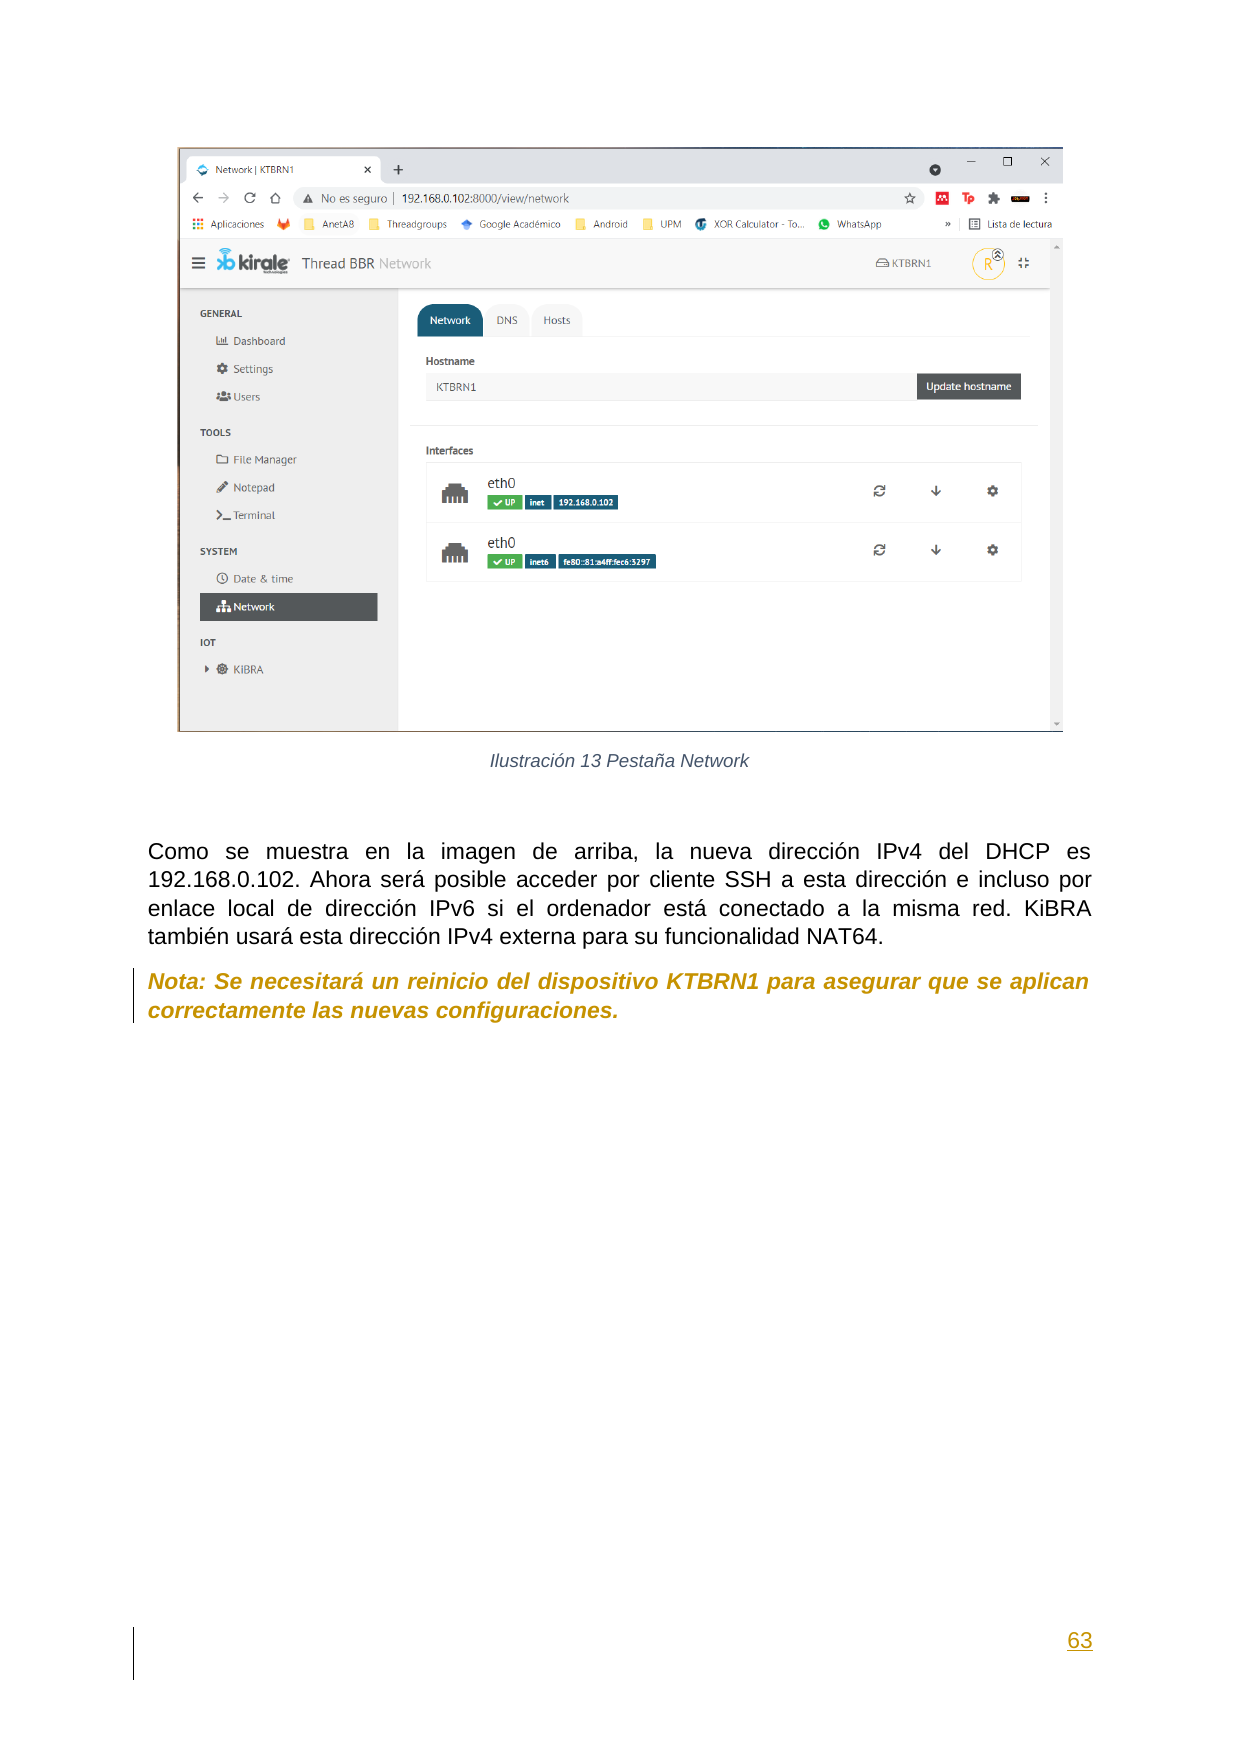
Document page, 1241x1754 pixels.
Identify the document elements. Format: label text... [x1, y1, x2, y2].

text Nota: Se necesitará un reinicio del dispositivo KTBRN1 para asegurar que se aplican correctamente las nuevas configuraciones. [148, 968, 1092, 1023]
text Como se muestra en la imagen de arriba, la nueva dirección IPv4 del DHCP es 192.168.0.102. Ahora será posible acceder por cliente SSH a esta dirección e incluso por enlace local de dirección IPv6 si el ordenador está conectado a la misma red. KiBRA también usará esta dirección IPv4 externa para su funcionalidad NAT64. [148, 838, 1092, 949]
picture [177, 147, 1063, 732]
